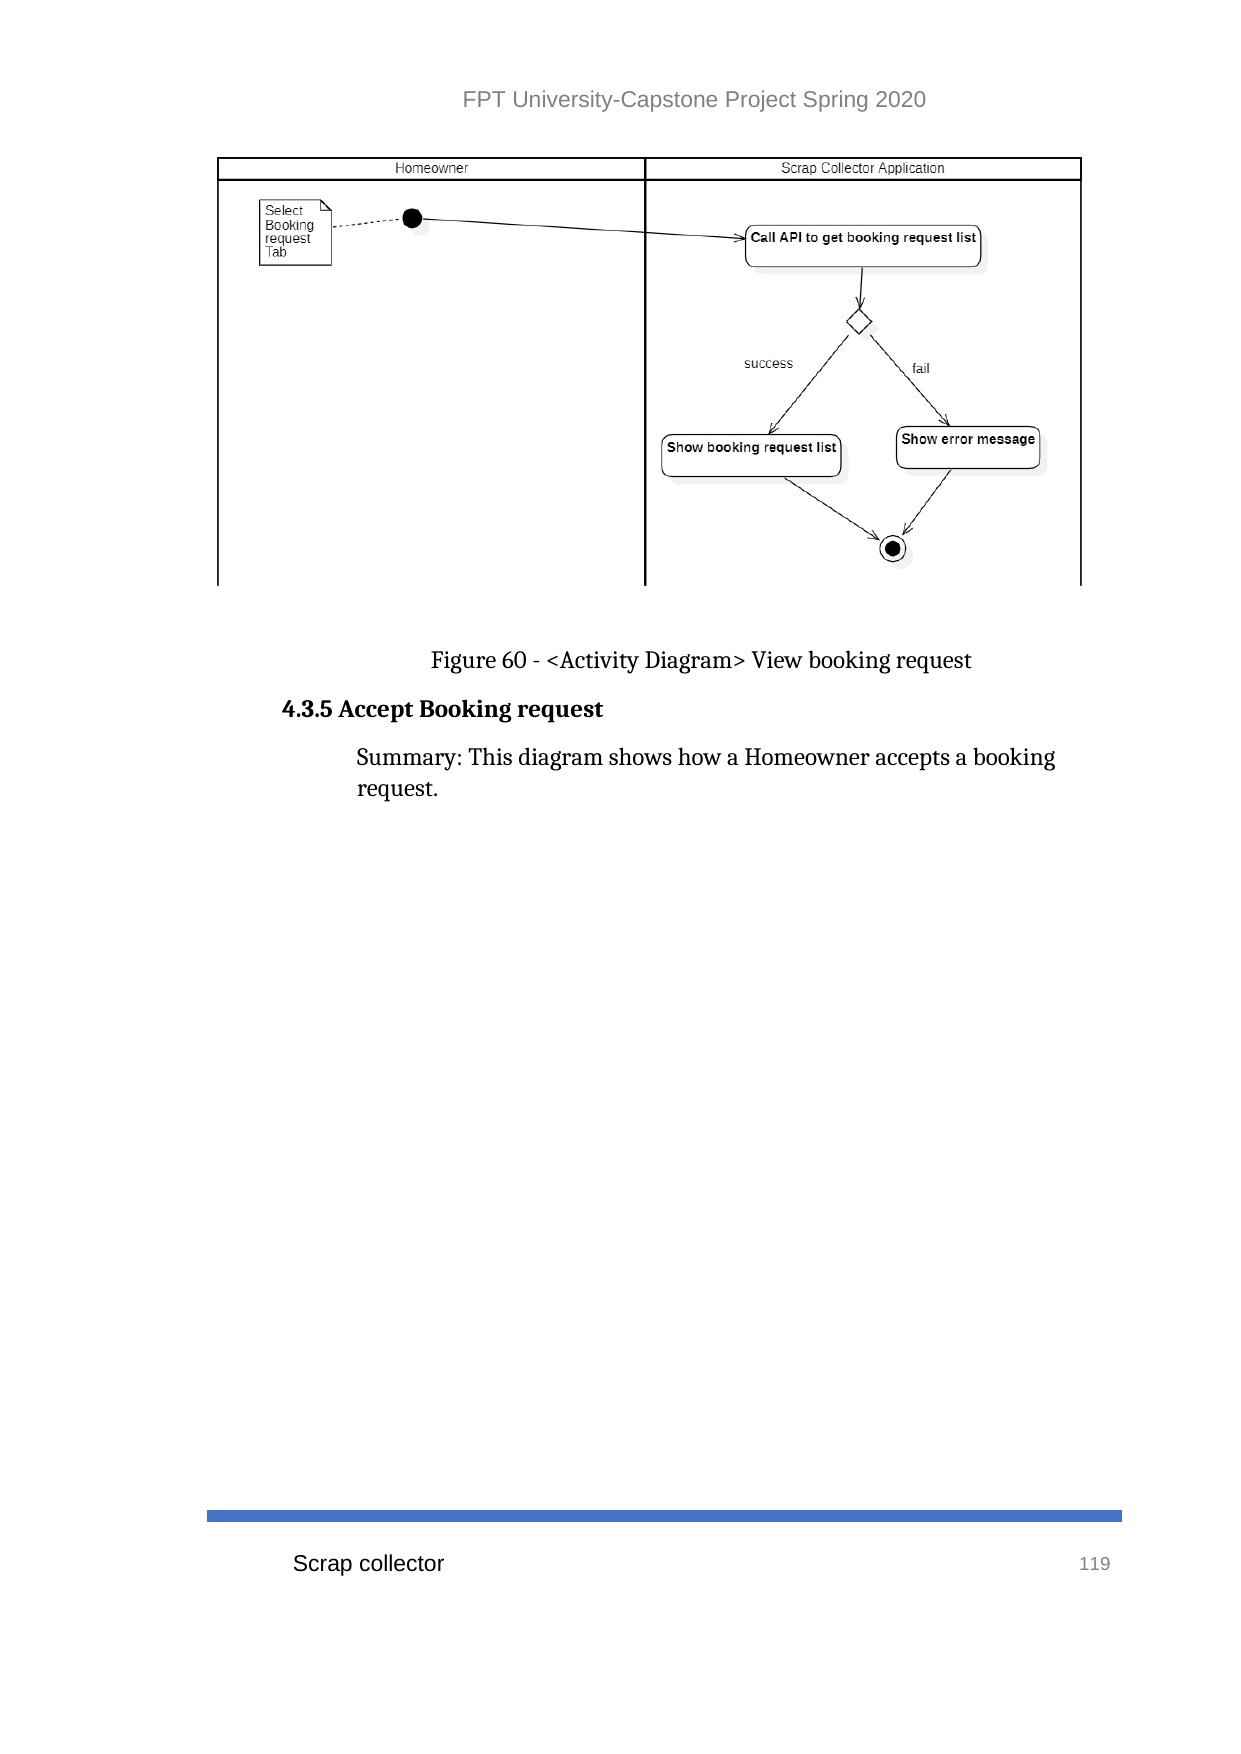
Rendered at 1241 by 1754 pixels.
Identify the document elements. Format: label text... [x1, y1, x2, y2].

subtitle 4.3.5 Accept Booking request [282, 695, 1122, 724]
text Summary: This diagram shows how a Homeowner accepts a booking request. [357, 743, 1122, 803]
text Figure 60 - <Activity Diagram> View booking request [207, 646, 1122, 674]
picture [207, 147, 1122, 627]
